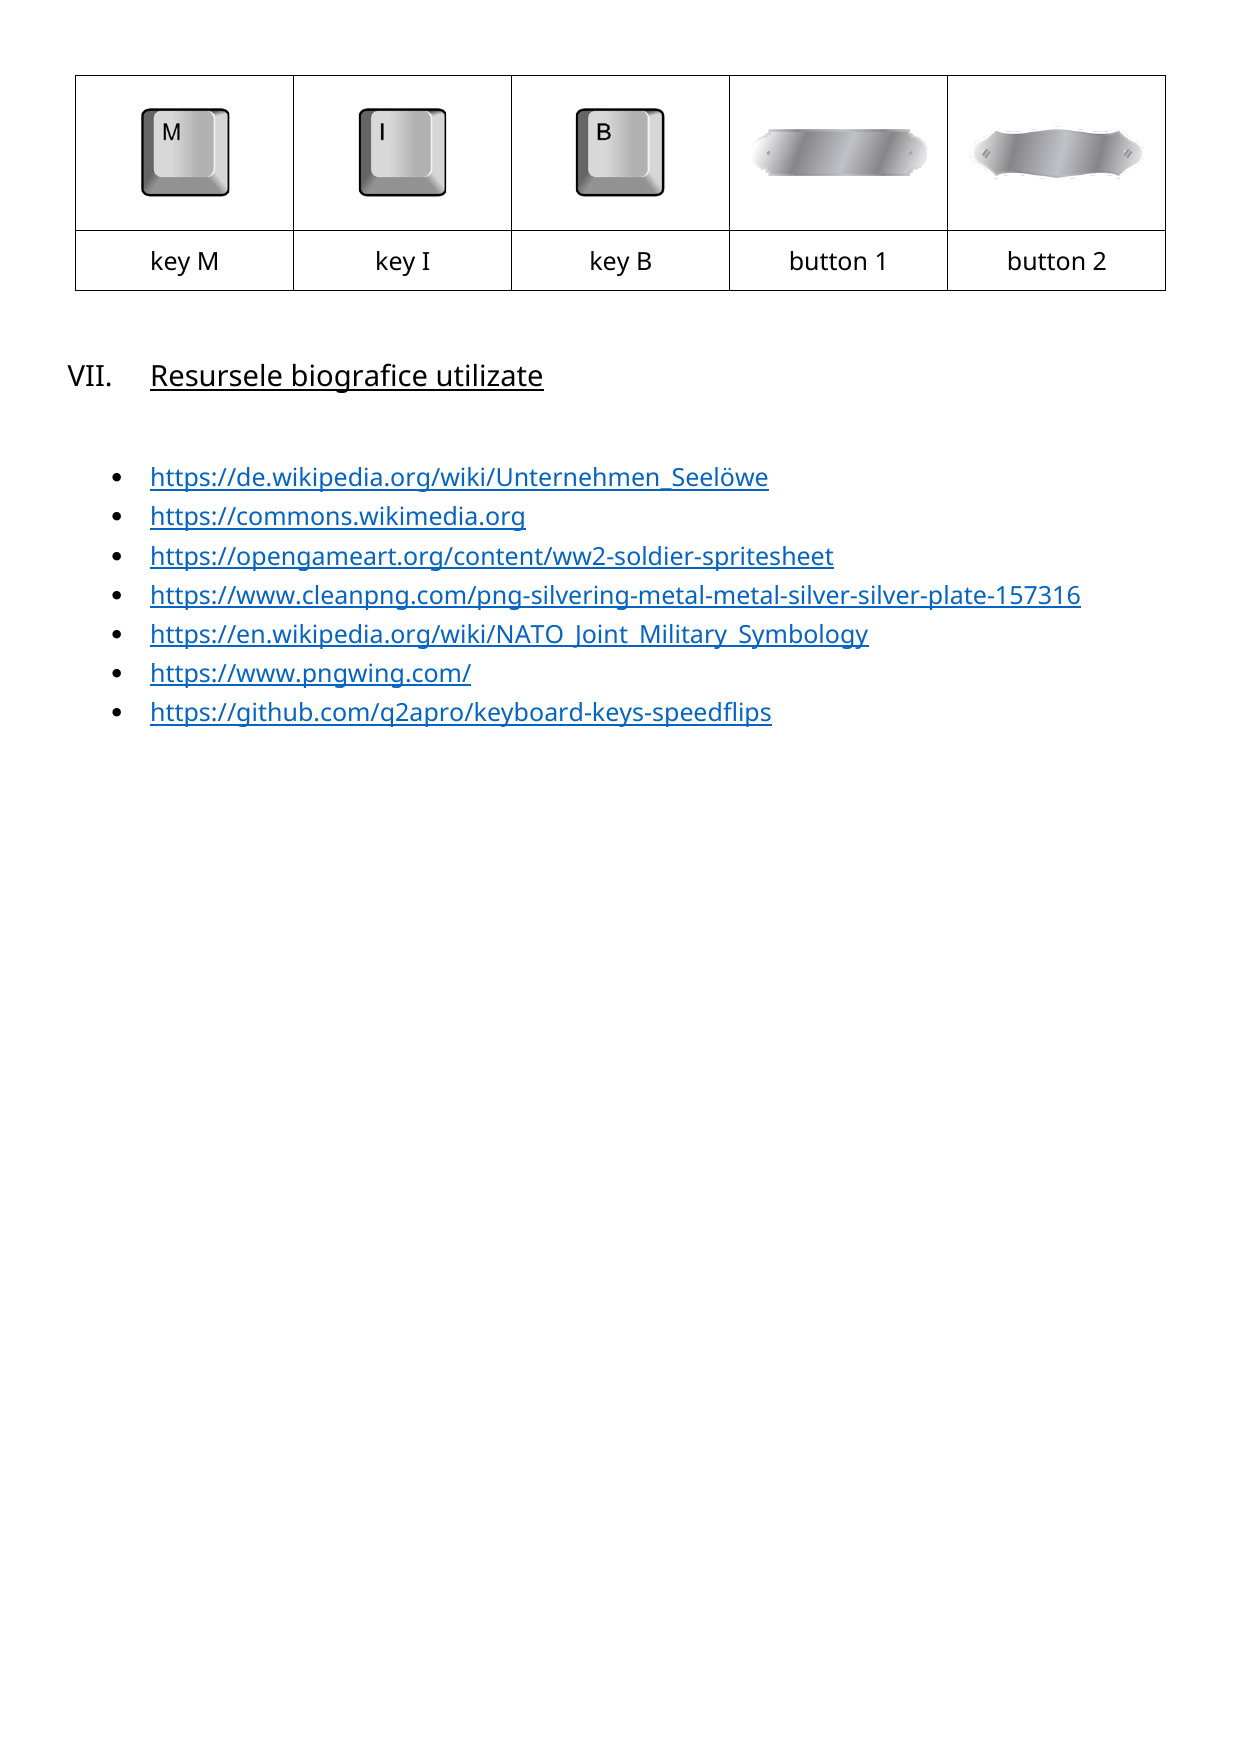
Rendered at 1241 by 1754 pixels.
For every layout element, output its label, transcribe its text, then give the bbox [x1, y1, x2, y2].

table_cell button 1 [730, 231, 947, 290]
list https://en.wikipedia.org/wiki/NATO_Joint_Military_Symbology [112, 617, 1165, 651]
list https://www.cleanpng.com/png-silvering-metal-metal-silver-silver-plate-157316 [112, 577, 1165, 611]
table_header [730, 76, 947, 230]
list Resursele biografice utilizate [112, 356, 1165, 395]
picture [139, 108, 230, 198]
table_header [76, 76, 293, 230]
list https://opengameart.org/content/ww2-soldier-spritesheet [112, 538, 1165, 572]
list https://commons.wikimedia.org [112, 499, 1165, 533]
table_header [948, 76, 1165, 230]
list https://de.wikipedia.org/wiki/Unternehmen_Seelöwe [112, 460, 1165, 494]
table_cell button 2 [948, 231, 1165, 290]
picture [575, 108, 666, 198]
list https://github.com/q2apro/keyboard-keys-speedflips [112, 695, 1165, 729]
picture [968, 101, 1146, 205]
table_cell key I [294, 231, 511, 290]
picture [358, 108, 447, 198]
table_cell key M [76, 231, 293, 290]
table_header [512, 76, 729, 230]
table_cell key B [512, 231, 729, 290]
picture [750, 129, 928, 176]
table_header [294, 76, 511, 230]
list https://www.pngwing.com/ [112, 656, 1165, 690]
